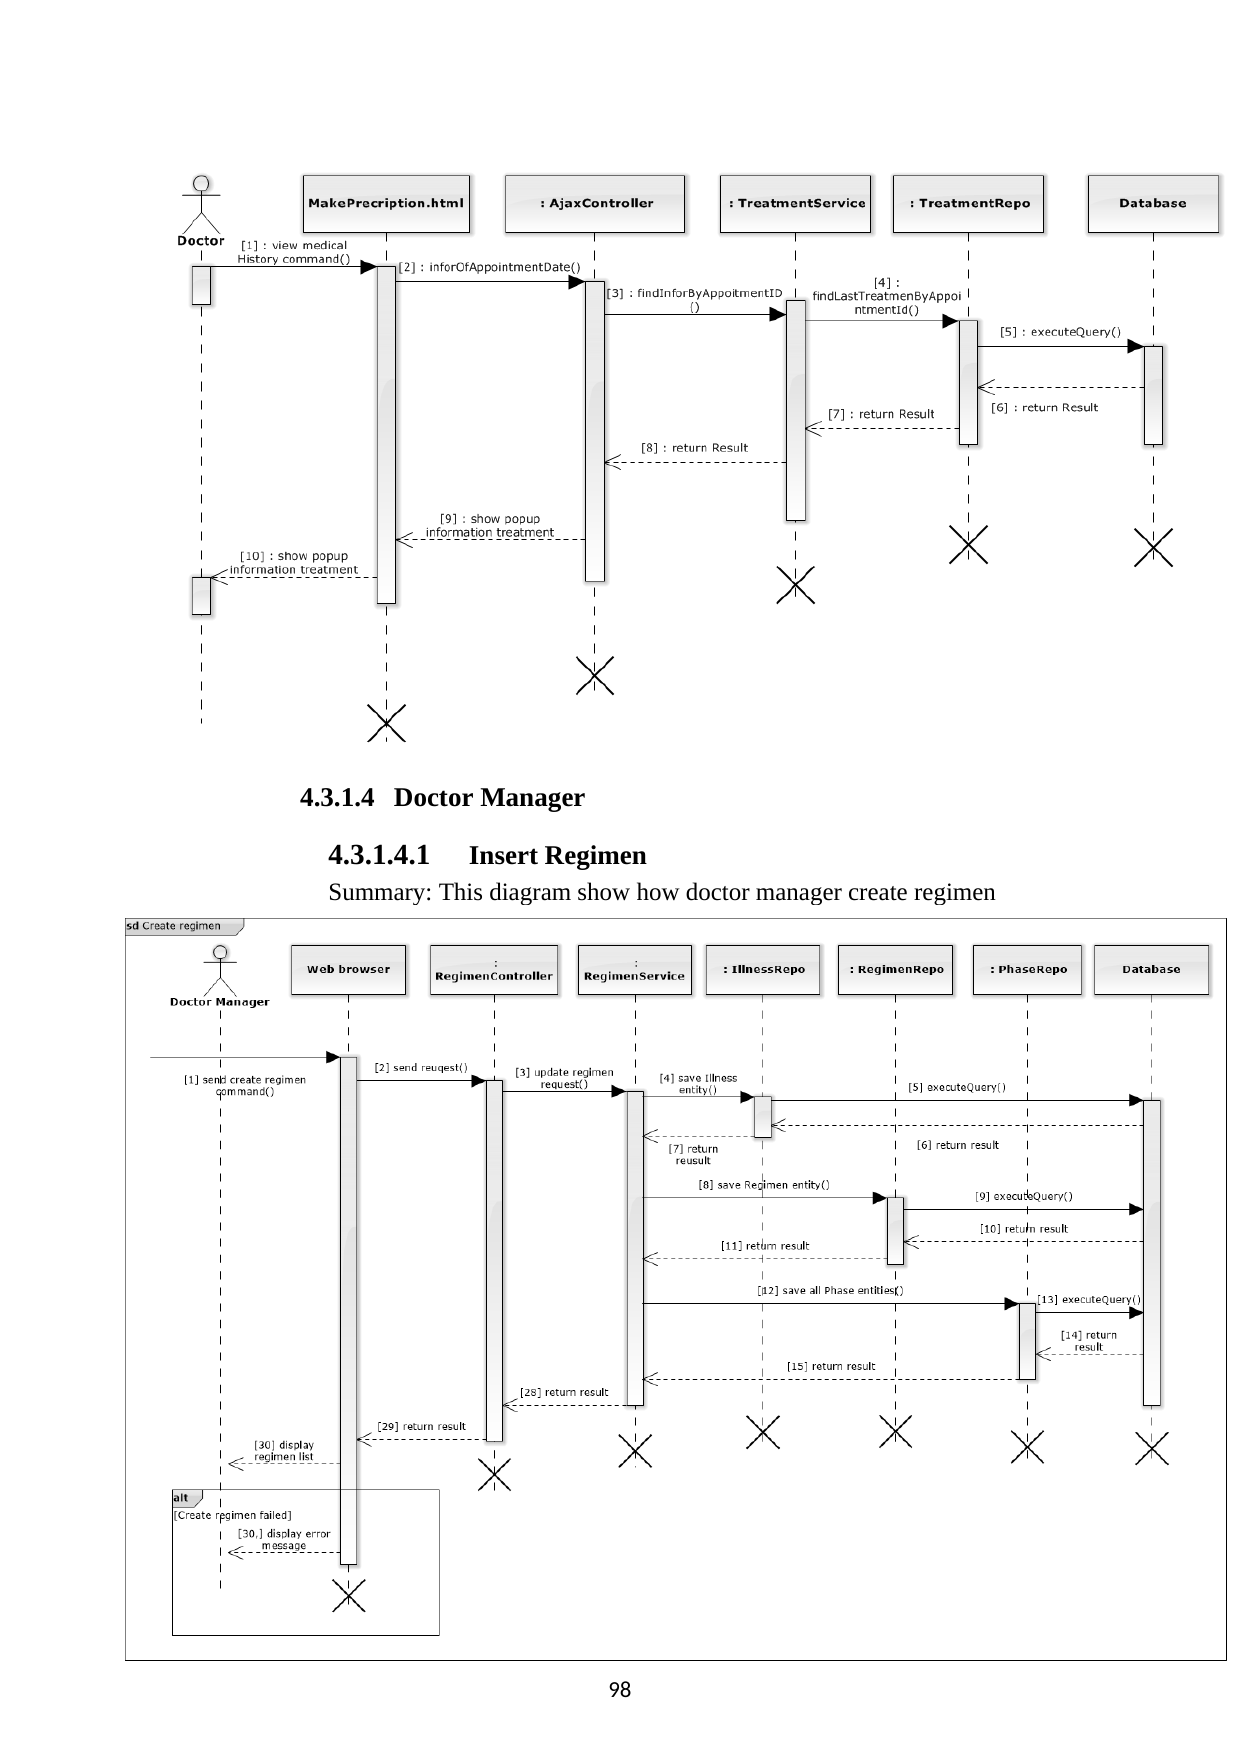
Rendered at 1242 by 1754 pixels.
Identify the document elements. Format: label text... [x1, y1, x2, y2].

subtitle Doctor Manager [300, 781, 1146, 812]
subtitle Insert Regimen [328, 837, 1146, 870]
picture [112, 905, 1238, 1673]
text Summary: This diagram show how doctor manager create regimen [328, 877, 1146, 905]
picture [121, 162, 1233, 756]
